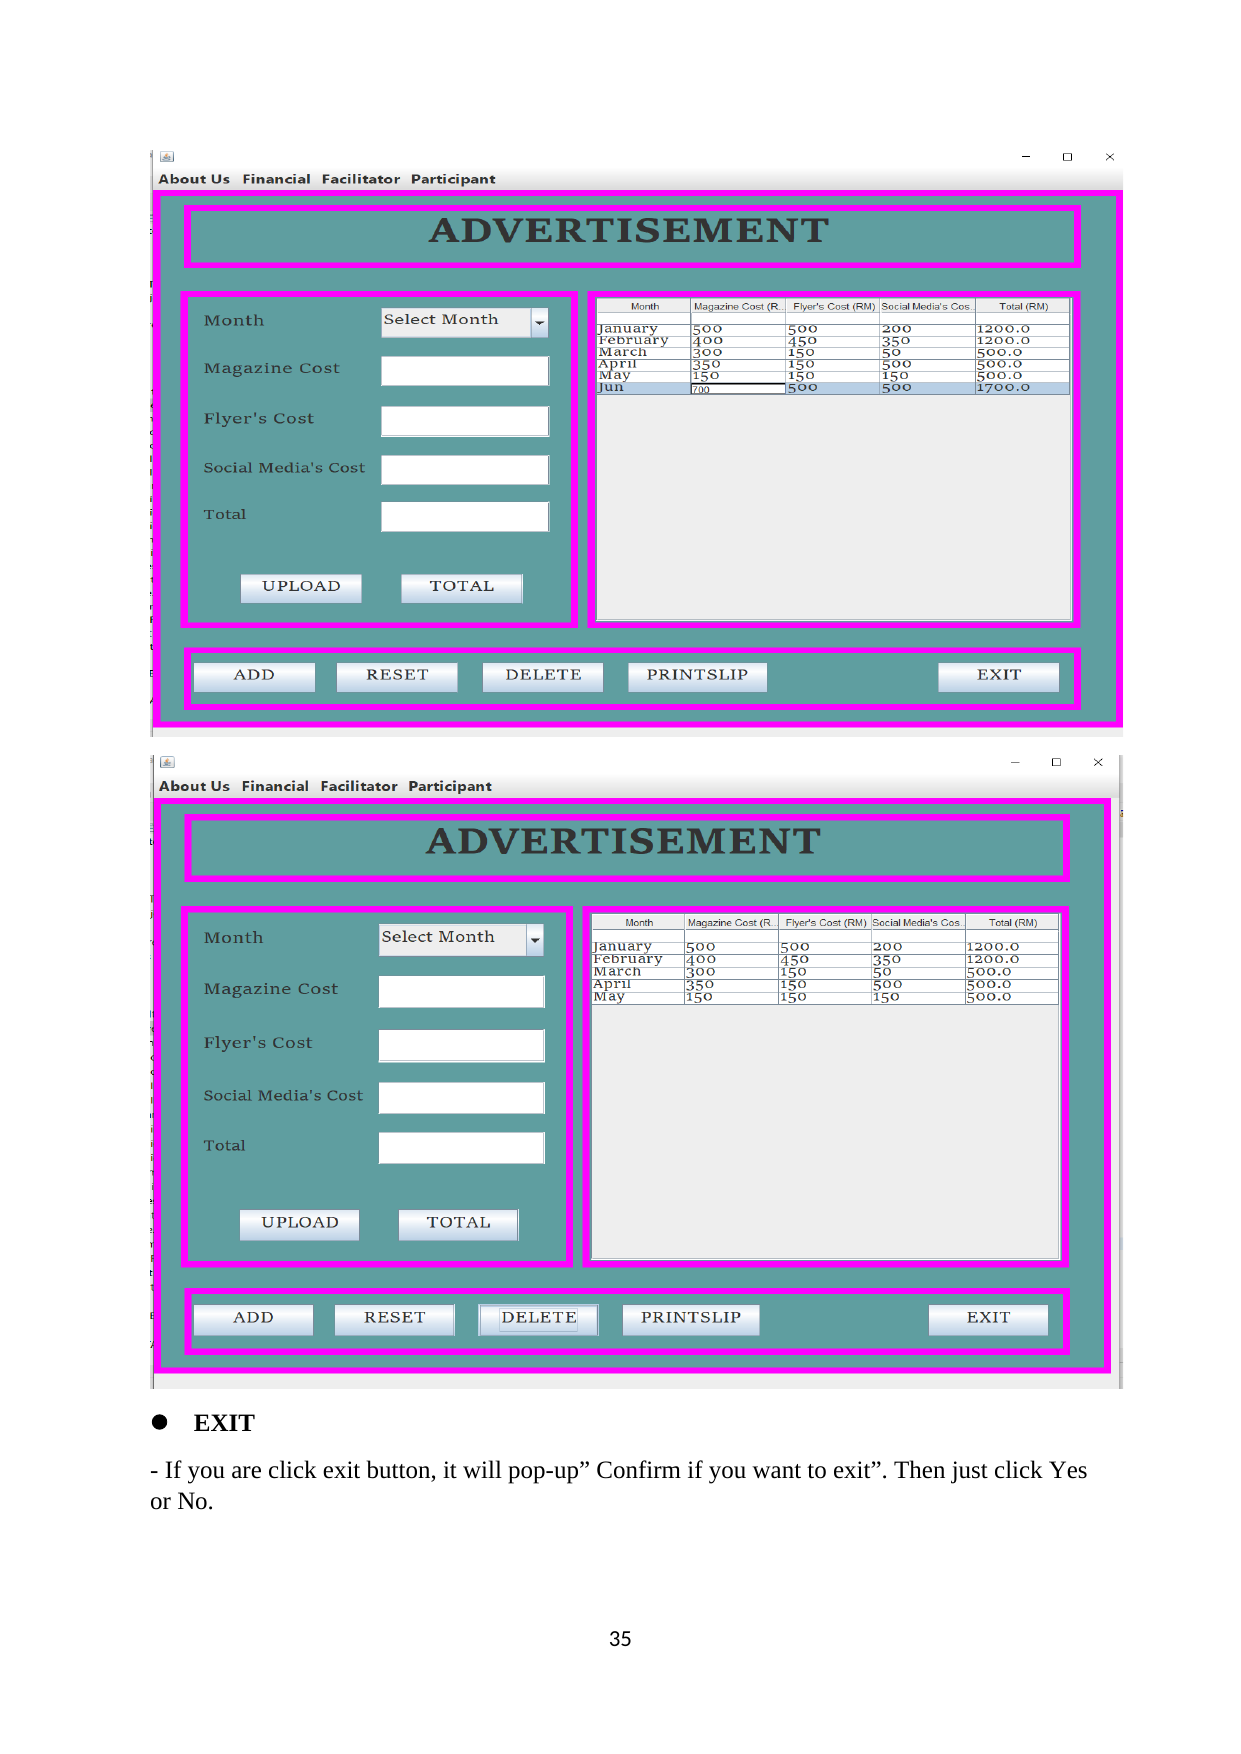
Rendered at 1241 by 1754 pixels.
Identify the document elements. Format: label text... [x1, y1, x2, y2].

list EXIT [150, 1408, 1090, 1436]
picture [150, 150, 1124, 737]
picture [150, 755, 1124, 1389]
list - If you are click exit button, it will pop-up” Confirm if you want to exit”. Then just click Yes or No. [150, 1455, 1090, 1515]
